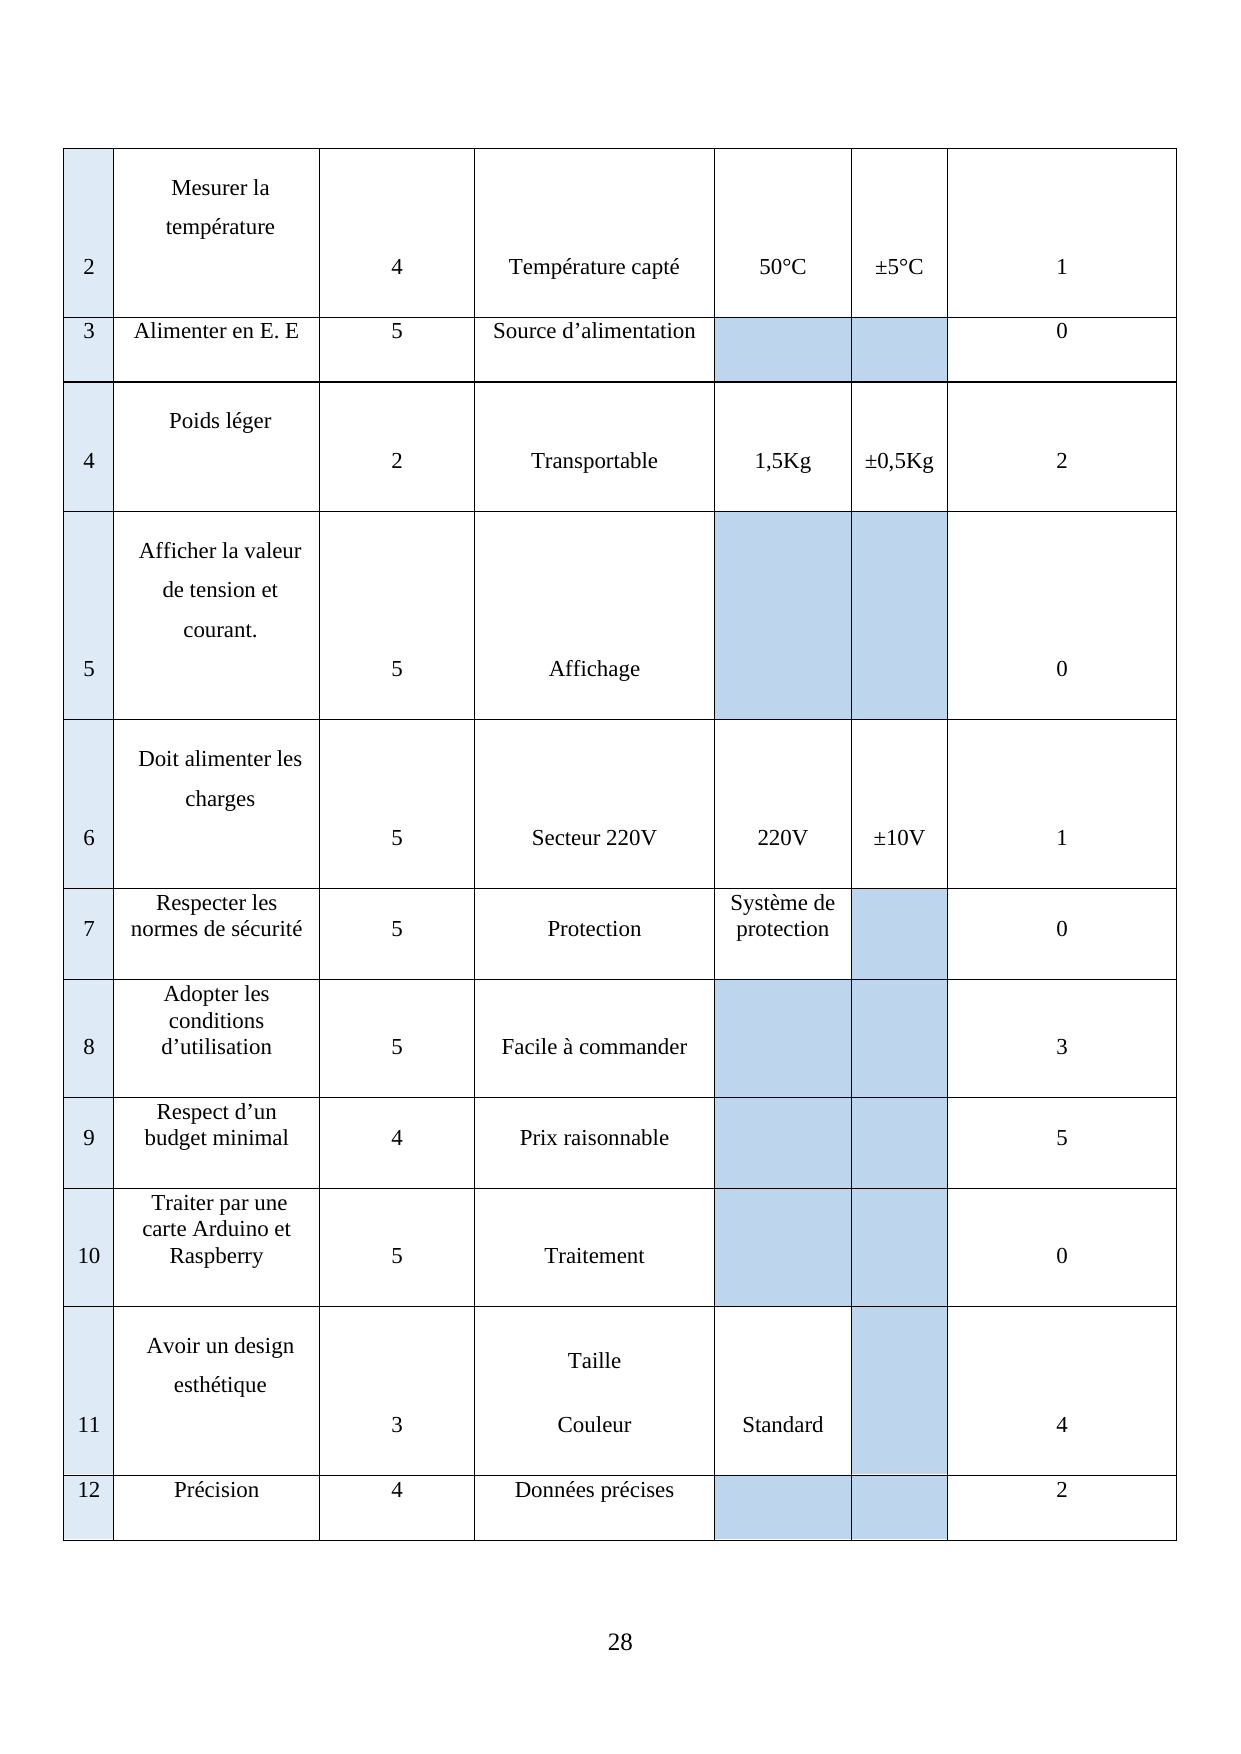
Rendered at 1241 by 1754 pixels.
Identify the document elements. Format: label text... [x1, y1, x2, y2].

table_cell 10 [64, 1189, 113, 1306]
table_cell ±5°C [852, 149, 947, 317]
table_cell Taille Couleur [475, 1307, 714, 1474]
table_cell [715, 1189, 851, 1306]
table_cell [852, 1476, 947, 1539]
table_cell Respecter les normes de sécurité [114, 889, 319, 979]
table_cell Standard [715, 1307, 851, 1474]
table_cell 0 [948, 1189, 1176, 1306]
table_cell [852, 512, 947, 719]
table_cell Respect d’un budget minimal [114, 1098, 319, 1188]
table_cell Facile à commander [475, 980, 714, 1097]
table_cell Système de protection [715, 889, 851, 979]
table_cell 5 [64, 512, 113, 719]
table_cell ±0,5Kg [852, 383, 947, 511]
table_cell Transportable [475, 383, 714, 511]
table_cell 3 [948, 980, 1176, 1097]
table_cell 50°C [715, 149, 851, 317]
table_cell 4 [64, 383, 113, 511]
table_cell 3 [320, 1307, 474, 1474]
table_cell 4 [320, 1476, 474, 1539]
table_cell 5 [320, 889, 474, 979]
table_cell Traitement [475, 1189, 714, 1306]
table_cell 0 [948, 512, 1176, 719]
table_cell 0 [948, 318, 1176, 381]
table_cell [852, 889, 947, 979]
table_cell 4 [320, 1098, 474, 1188]
table_cell 5 [320, 512, 474, 719]
table_cell Mesurer la température [114, 149, 319, 317]
table_cell 2 [320, 383, 474, 511]
table_cell 5 [320, 318, 474, 381]
table_cell [715, 512, 851, 719]
table_cell [715, 980, 851, 1097]
table_cell 5 [320, 720, 474, 888]
table_cell 2 [64, 149, 113, 317]
table_cell 5 [948, 1098, 1176, 1188]
table_cell [715, 1098, 851, 1188]
table_cell ±10V [852, 720, 947, 888]
table_cell Doit alimenter les charges [114, 720, 319, 888]
table_cell 5 [320, 980, 474, 1097]
table_cell 1 [948, 149, 1176, 317]
table_cell Données précises [475, 1476, 714, 1539]
table_cell 2 [948, 1476, 1176, 1539]
table_cell 0 [948, 889, 1176, 979]
table_cell 4 [320, 149, 474, 317]
table_cell [852, 1098, 947, 1188]
table_cell [715, 318, 851, 381]
table_cell 5 [320, 1189, 474, 1306]
table_cell Traiter par une carte Arduino et Raspberry [114, 1189, 319, 1306]
table_cell 8 [64, 980, 113, 1097]
table_cell 12 [64, 1476, 113, 1539]
table_cell Protection [475, 889, 714, 979]
table_cell 3 [64, 318, 113, 381]
table_cell 9 [64, 1098, 113, 1188]
table_cell [852, 1307, 947, 1474]
table_cell 4 [948, 1307, 1176, 1474]
table_cell Poids léger [114, 383, 319, 511]
table_cell 2 [948, 383, 1176, 511]
table_cell Adopter les conditions d’utilisation [114, 980, 319, 1097]
table_cell Prix raisonnable [475, 1098, 714, 1188]
table_cell 1 [948, 720, 1176, 888]
table_cell Secteur 220V [475, 720, 714, 888]
table_cell [715, 1476, 851, 1539]
table_cell Affichage [475, 512, 714, 719]
table_cell Alimenter en E. E [114, 318, 319, 381]
table_cell [852, 980, 947, 1097]
table_cell 6 [64, 720, 113, 888]
table_cell Avoir un design esthétique [114, 1307, 319, 1474]
table_cell [852, 318, 947, 381]
table_cell Source d’alimentation [475, 318, 714, 381]
table_cell Précision [114, 1476, 319, 1539]
table_cell 11 [64, 1307, 113, 1474]
table_cell Température capté [475, 149, 714, 317]
table_cell Afficher la valeur de tension et courant. [114, 512, 319, 719]
table_cell 1,5Kg [715, 383, 851, 511]
table_cell [852, 1189, 947, 1306]
table_cell 7 [64, 889, 113, 979]
table_cell 220V [715, 720, 851, 888]
